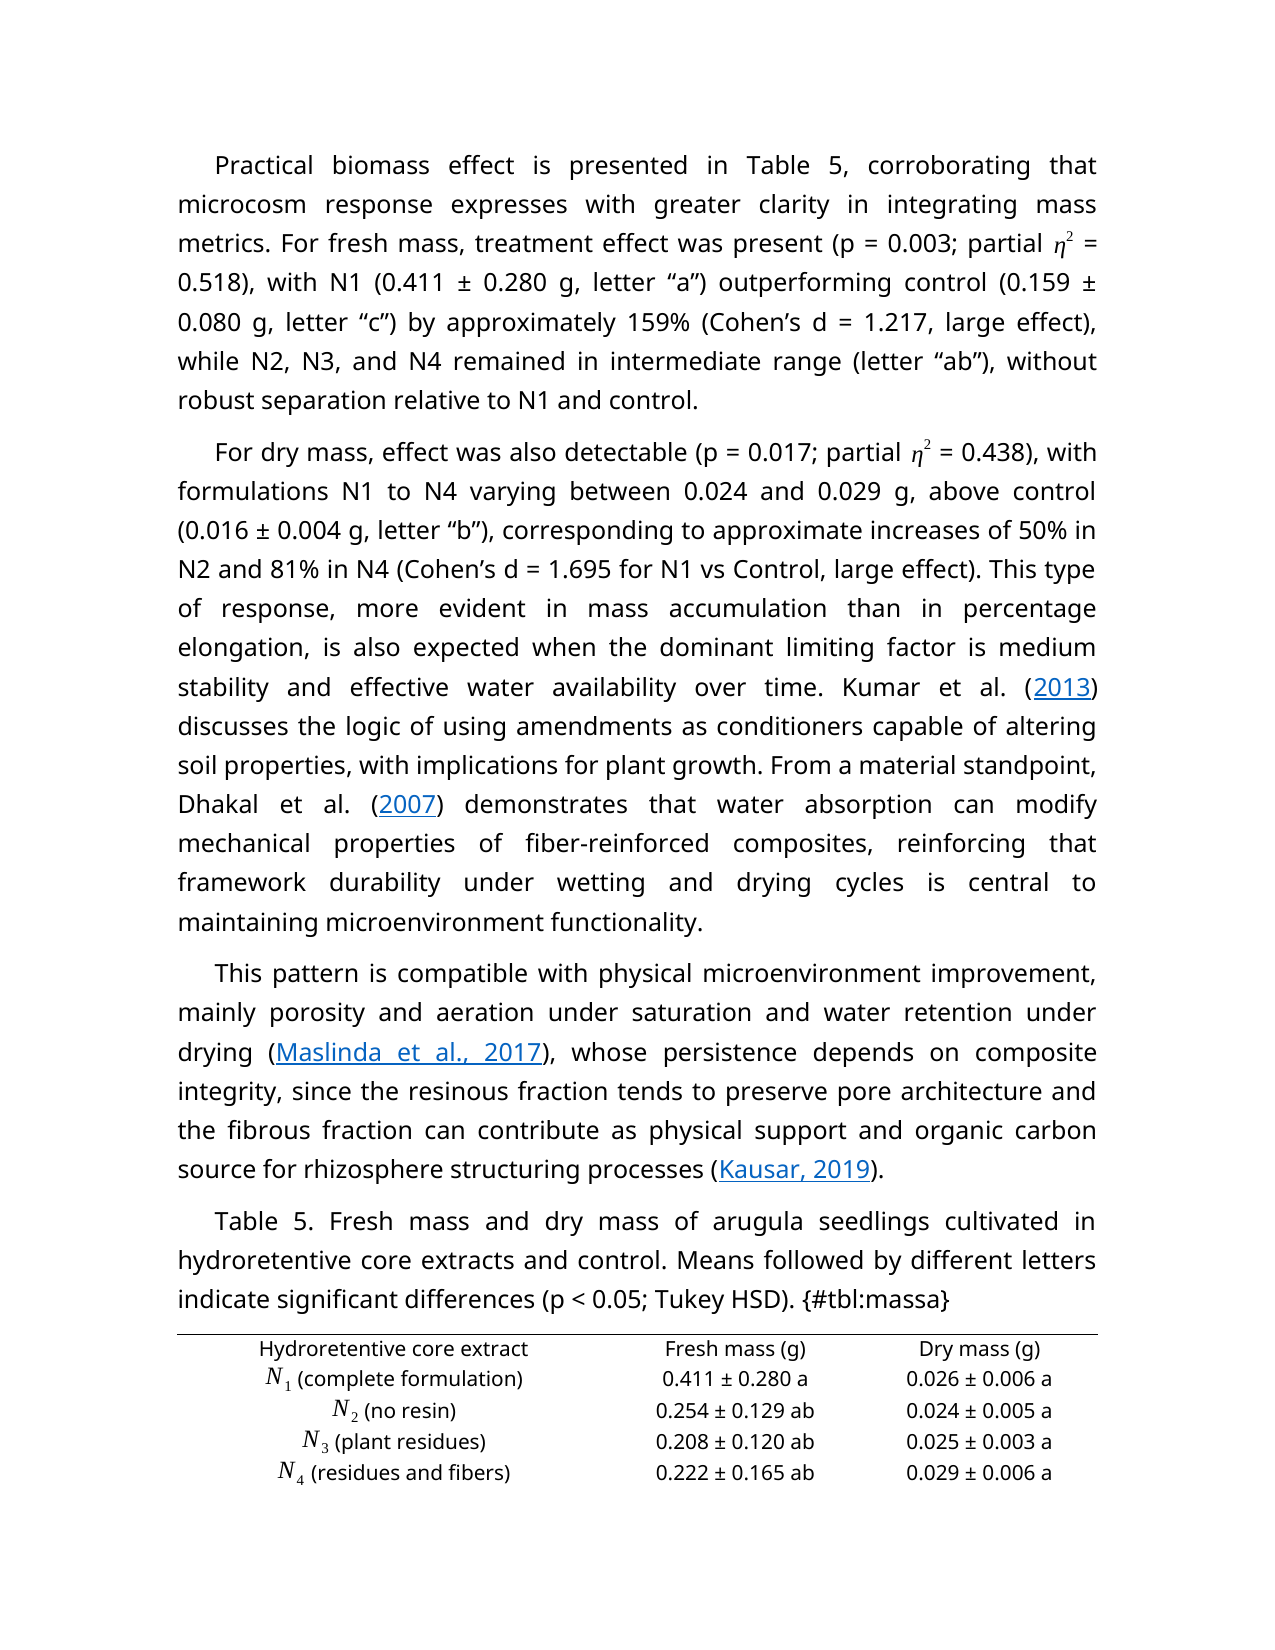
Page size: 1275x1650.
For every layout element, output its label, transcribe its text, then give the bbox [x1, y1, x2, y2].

text This pattern is compatible with physical microenvironment improvement, mainly porosity and aeration under saturation and water retention under drying (Maslinda et al., 2017), whose persistence depends on composite integrity, since the resinous fraction tends to preserve pore architecture and the fibrous fraction can contribute as physical support and organic carbon source for rhizosphere structuring processes (Kausar, 2019). [177, 956, 1098, 1186]
table_cell 0.254 ± 0.129 ab [610, 1394, 861, 1426]
table_cell 0.029 ± 0.006 a [861, 1457, 1098, 1488]
table_cell (complete formulation) [177, 1363, 610, 1394]
table_cell 0.026 ± 0.006 a [861, 1363, 1098, 1394]
table_cell 0.222 ± 0.165 ab [610, 1457, 861, 1488]
table_cell (residues and fibers) [177, 1457, 610, 1488]
text Table 5. Fresh mass and dry mass of arugula seedlings cultivated in hydroretentive core extracts and control. Means followed by different letters indicate significant differences (p < 0.05; Tukey HSD). {#tbl:massa} [177, 1203, 1098, 1316]
table_header Fresh mass (g) [610, 1335, 861, 1363]
table_header Hydroretentive core extract [177, 1335, 610, 1363]
table_cell (plant residues) [177, 1426, 610, 1457]
table_cell 0.024 ± 0.005 a [861, 1394, 1098, 1426]
table_cell 0.208 ± 0.120 ab [610, 1426, 861, 1457]
table_cell 0.411 ± 0.280 a [610, 1363, 861, 1394]
table_cell (no resin) [177, 1394, 610, 1426]
text For dry mass, effect was also detectable (p = 0.017; partial = 0.438), with formulations N1 to N4 varying between 0.024 and 0.029 g, above control (0.016 ± 0.004 g, letter “b”), corresponding to approximate increases of 50% in N2 and 81% in N4 (Cohen’s d = 1.695 for N1 vs Control, large effect). This type of response, more evident in mass accumulation than in percentage elongation, is also expected when the dominant limiting factor is medium stability and effective water availability over time. Kumar et al. (2013) discusses the logic of using amendments as conditioners capable of altering soil properties, with implications for plant growth. From a material standpoint, Dhakal et al. (2007) demonstrates that water absorption can modify mechanical properties of fiber-reinforced composites, reinforcing that framework durability under wetting and drying cycles is central to maintaining microenvironment functionality. [177, 434, 1098, 938]
table_header Dry mass (g) [861, 1335, 1098, 1363]
table_cell 0.025 ± 0.003 a [861, 1426, 1098, 1457]
text Practical biomass effect is presented in Table 5, corroborating that microcosm response expresses with greater clarity in integrating mass metrics. For fresh mass, treatment effect was present (p = 0.003; partial = 0.518), with N1 (0.411 ± 0.280 g, letter “a”) outperforming control (0.159 ± 0.080 g, letter “c”) by approximately 159% (Cohen’s d = 1.217, large effect), while N2, N3, and N4 remained in intermediate range (letter “ab”), without robust separation relative to N1 and control. [177, 148, 1098, 417]
